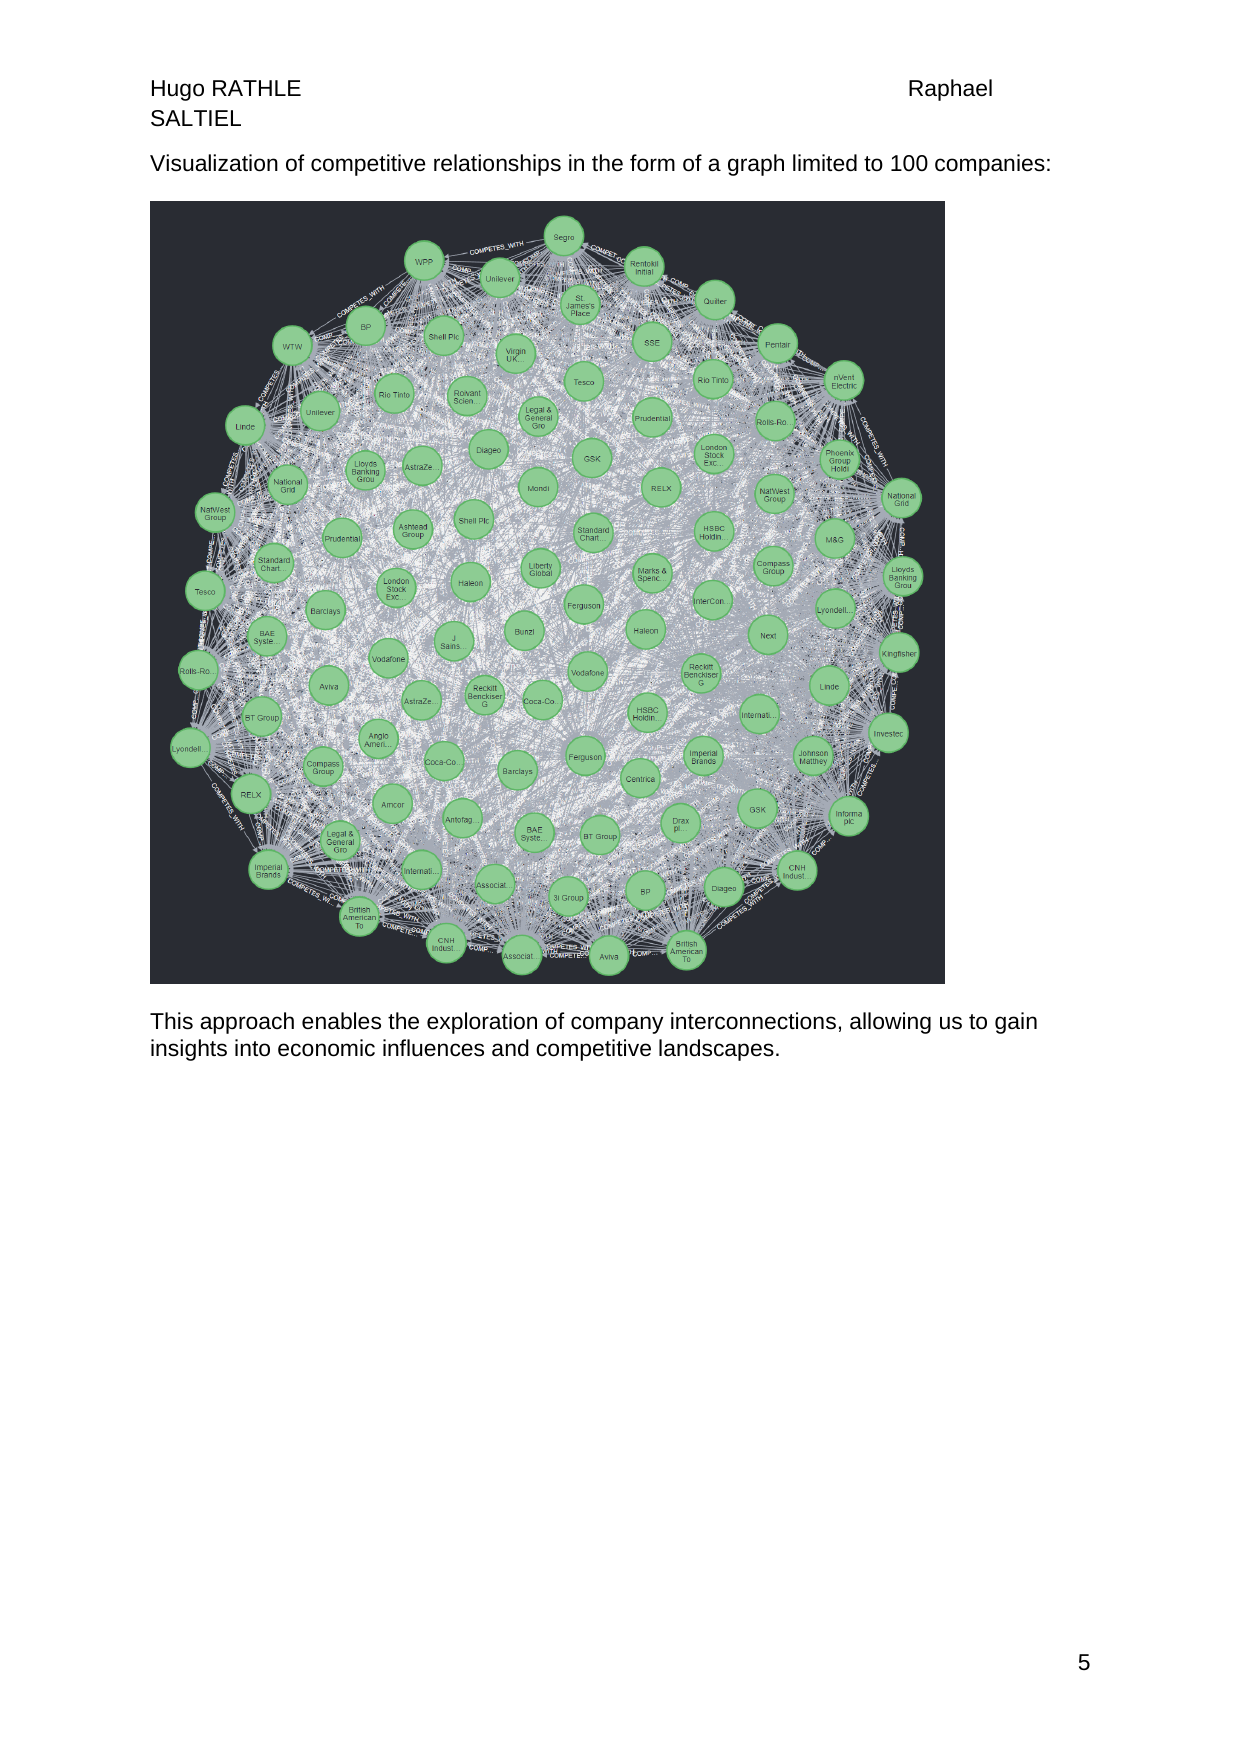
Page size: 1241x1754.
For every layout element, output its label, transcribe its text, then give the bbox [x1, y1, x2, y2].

text This approach enables the exploration of company interconnections, allowing us to gain insights into economic influences and competitive landscapes. [150, 1008, 1090, 1061]
picture [150, 201, 945, 984]
text Visualization of competitive relationships in the form of a graph limited to 100 companies: [150, 150, 1090, 176]
